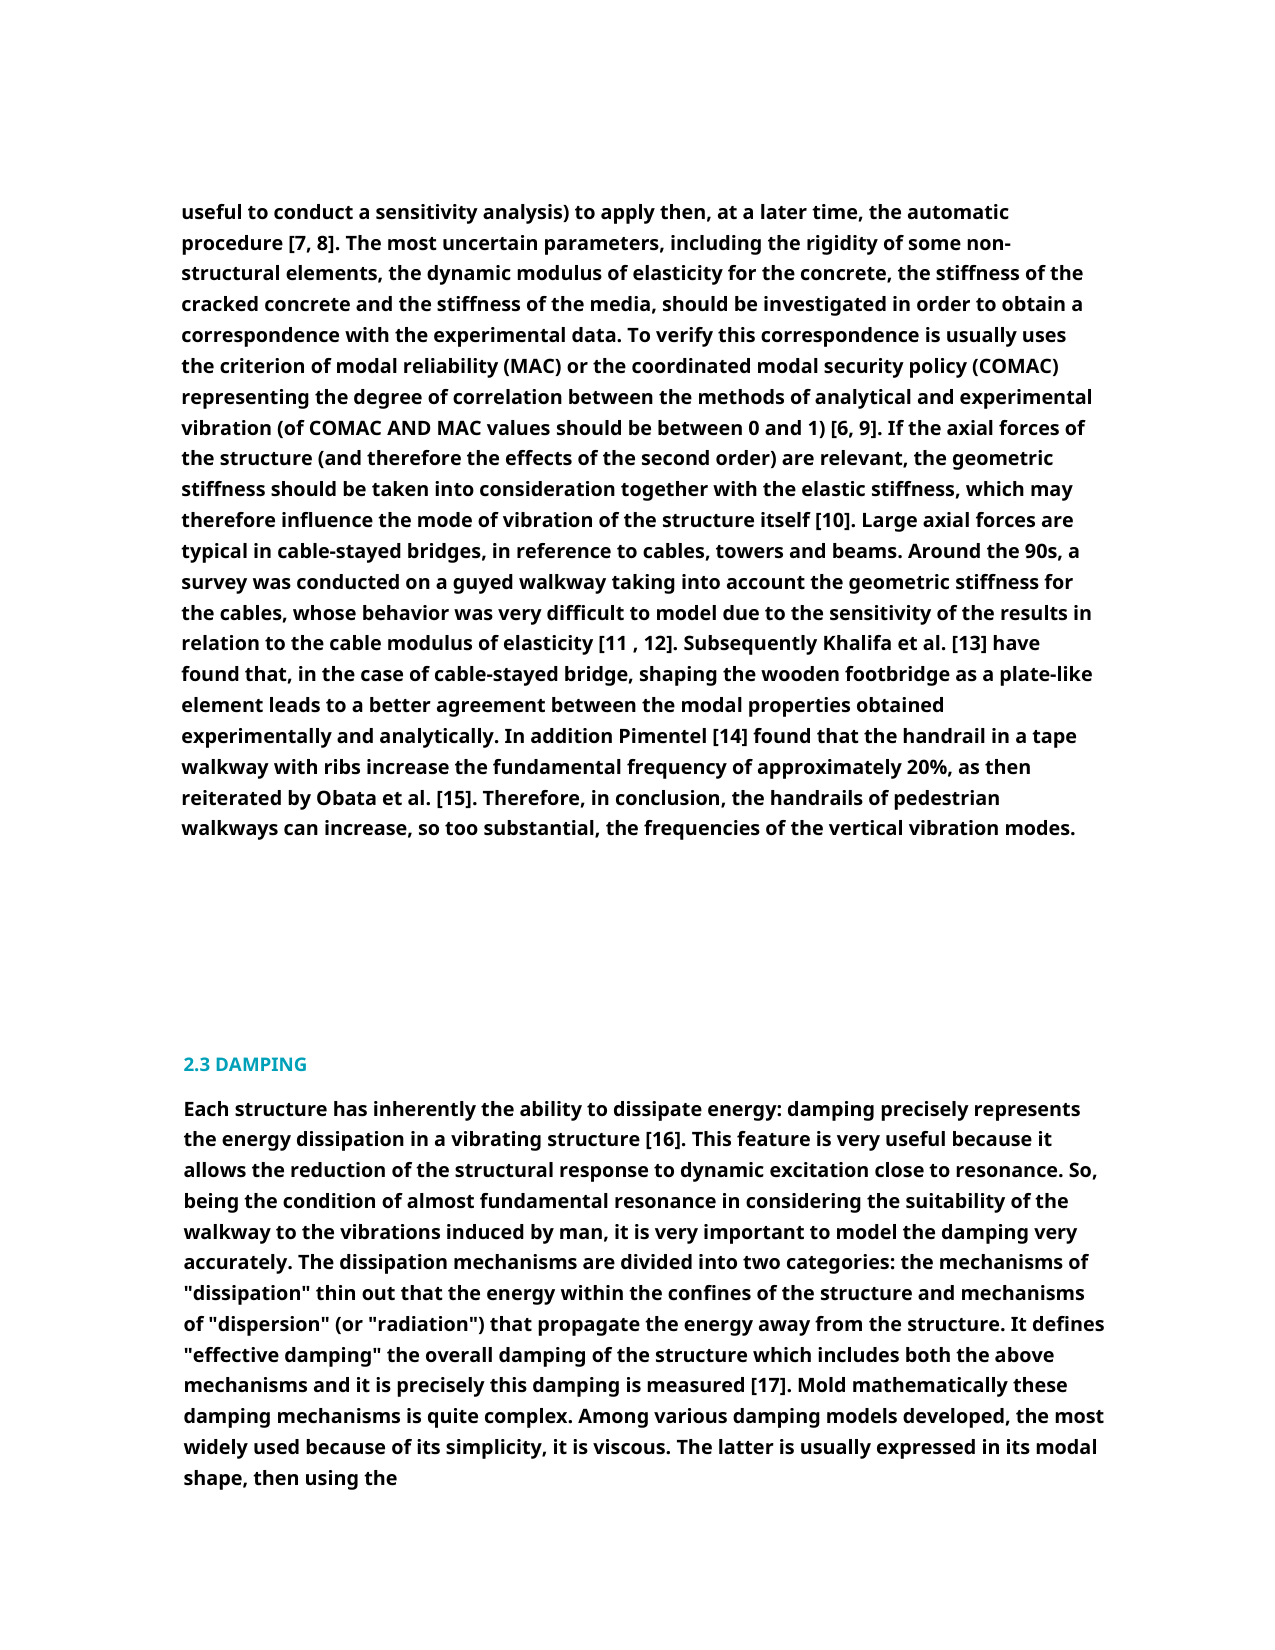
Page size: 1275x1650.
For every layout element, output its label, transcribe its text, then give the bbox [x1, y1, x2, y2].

text useful to conduct a sensitivity analysis) to apply then, at a later time, the automatic procedure [7, 8]. The most uncertain parameters, including the rigidity of some non-structural elements, the dynamic modulus of elasticity for the concrete, the stiffness of the cracked concrete and the stiffness of the media, should be investigated in order to obtain a correspondence with the experimental data. To verify this correspondence is usually uses the criterion of modal reliability (MAC) or the coordinated modal security policy (COMAC) representing the degree of correlation between the methods of analytical and experimental vibration (of COMAC AND MAC values ​​should be between 0 and 1) [6, 9]. If the axial forces of the structure (and therefore the effects of the second order) are relevant, the geometric stiffness should be taken into consideration together with the elastic stiffness, which may therefore influence the mode of vibration of the structure itself [10]. Large axial forces are typical in cable-stayed bridges, in reference to cables, towers and beams. Around the 90s, a survey was conducted on a guyed walkway taking into account the geometric stiffness for the cables, whose behavior was very difficult to model due to the sensitivity of the results in relation to the cable modulus of elasticity [11 , 12]. Subsequently Khalifa et al. [13] have found that, in the case of cable-stayed bridge, shaping the wooden footbridge as a plate-like element leads to a better agreement between the modal properties obtained experimentally and analytically. In addition Pimentel [14] found that the handrail in a tape walkway with ribs increase the fundamental frequency of approximately 20%, as then reiterated by Obata et al. [15]. Therefore, in conclusion, the handrails of pedestrian walkways can increase, so too substantial, the frequencies of the vertical vibration modes. [181, 194, 1100, 842]
text Each structure has inherently the ability to dissipate energy: damping precisely represents the energy dissipation in a vibrating structure [16]. This feature is very useful because it allows the reduction of the structural response to dynamic excitation close to resonance. So, being the condition of almost fundamental resonance in considering the suitability of the walkway to the vibrations induced by man, it is very important to model the damping very accurately. The dissipation mechanisms are divided into two categories: the mechanisms of "dissipation" thin out that the energy within the confines of the structure and mechanisms of "dispersion" (or "radiation") that propagate the energy away from the structure. It defines "effective damping" the overall damping of the structure which includes both the above mechanisms and it is precisely this damping is measured [17]. Mold mathematically these damping mechanisms is quite complex. Among various damping models developed, the most widely used because of its simplicity, it is viscous. The latter is usually expressed in its modal shape, then using the [183, 1092, 1106, 1491]
text 2.3 DAMPING [183, 1051, 1125, 1076]
